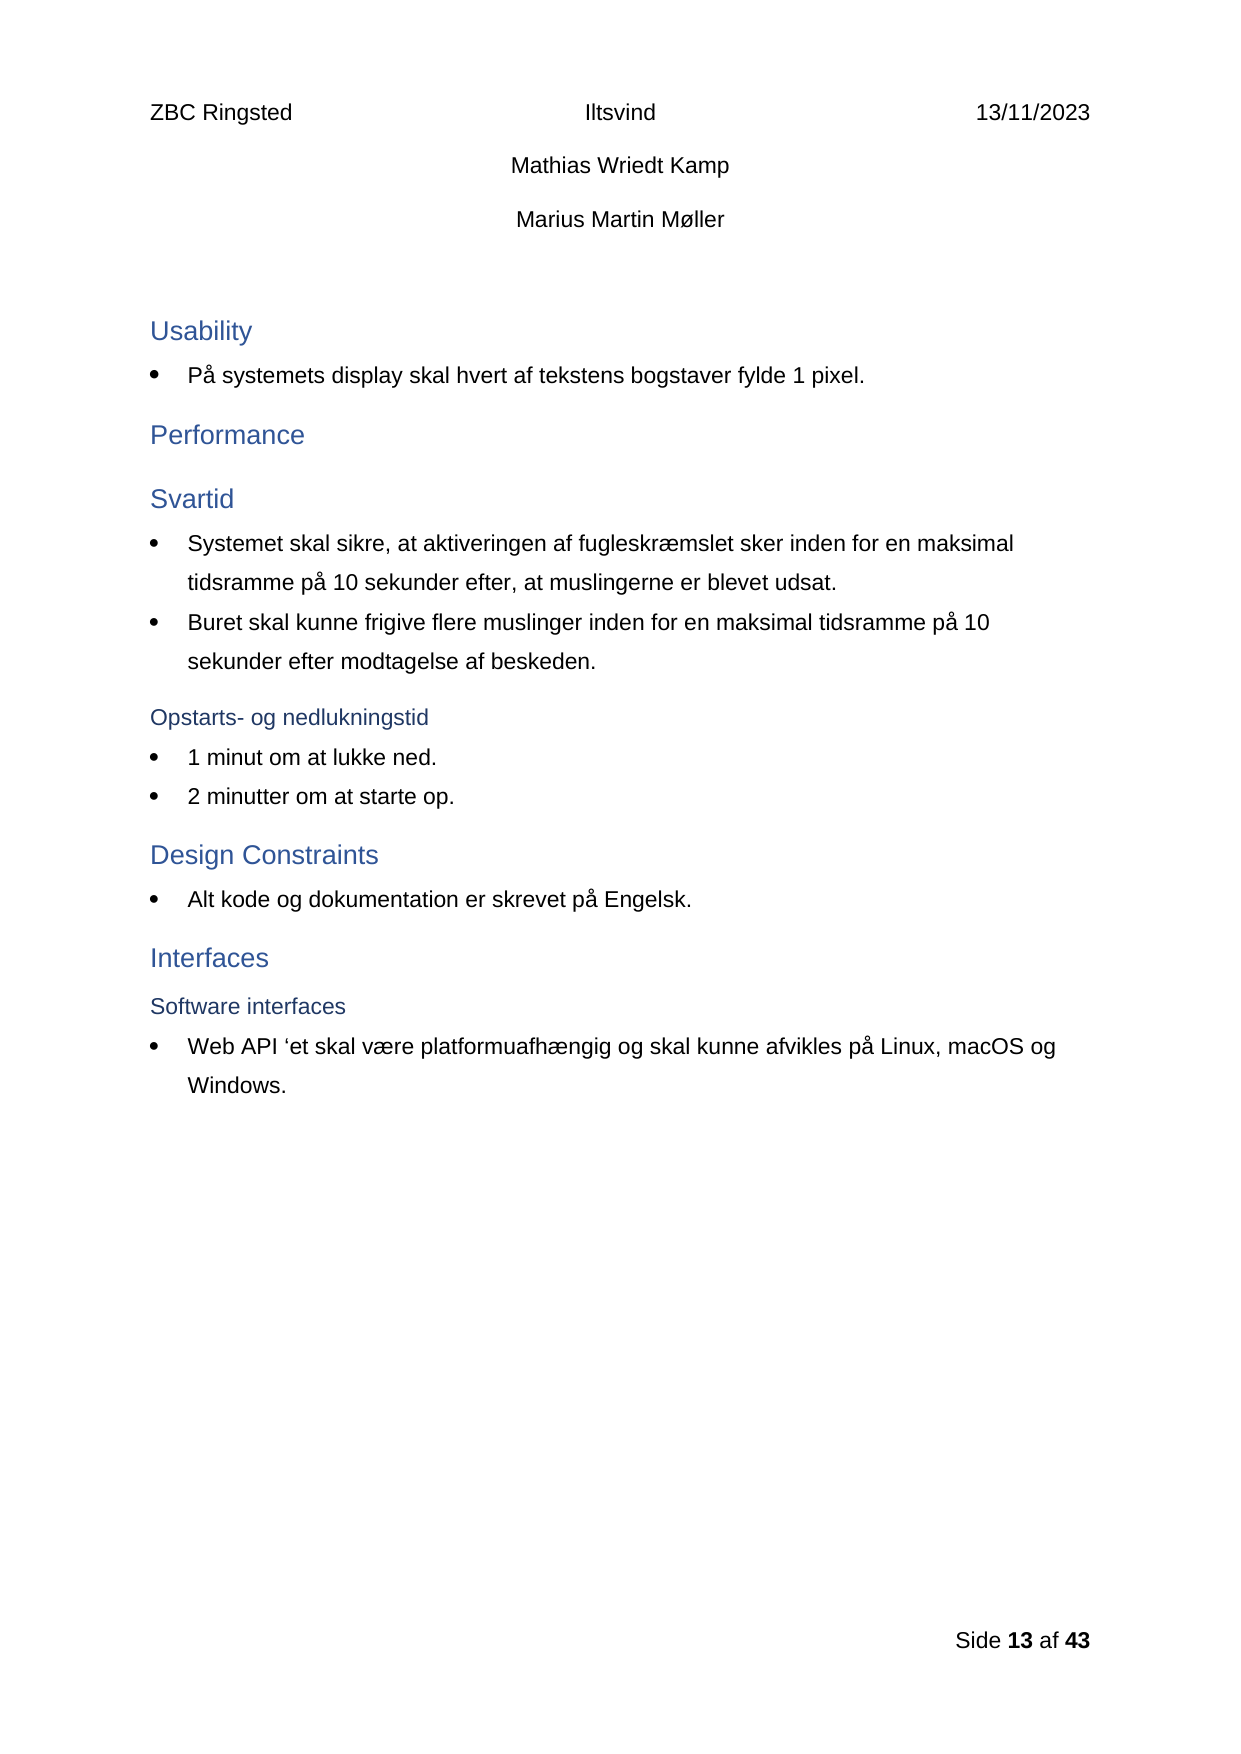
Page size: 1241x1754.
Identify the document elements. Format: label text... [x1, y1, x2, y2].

subtitle Design Constraints [150, 839, 1090, 870]
list 2 minutter om at starte op. [150, 783, 1090, 809]
list 1 minut om at lukke ned. [150, 743, 1090, 770]
list På systemets display skal hvert af tekstens bogstaver fylde 1 pixel. [150, 362, 1090, 389]
list Buret skal kunne frigive flere muslinger inden for en maksimal tidsramme på 10 sekunder efter modtagelse af beskeden. [150, 608, 1090, 674]
subtitle Software interfaces [150, 993, 1090, 1019]
subtitle Opstarts- og nedlukningstid [150, 704, 1090, 730]
list Alt kode og dokumentation er skrevet på Engelsk. [150, 886, 1090, 912]
subtitle Usability [150, 315, 1090, 346]
list Web API ‘et skal være platformuafhængig og skal kunne afvikles på Linux, macOS og Windows. [150, 1033, 1090, 1098]
subtitle Svartid [150, 483, 1090, 514]
list Systemet skal sikre, at aktiveringen af fugleskræmslet sker inden for en maksimal tidsramme på 10 sekunder efter, at muslingerne er blevet udsat. [150, 529, 1090, 595]
text Performance [150, 419, 1090, 450]
subtitle Interfaces [150, 942, 1090, 973]
